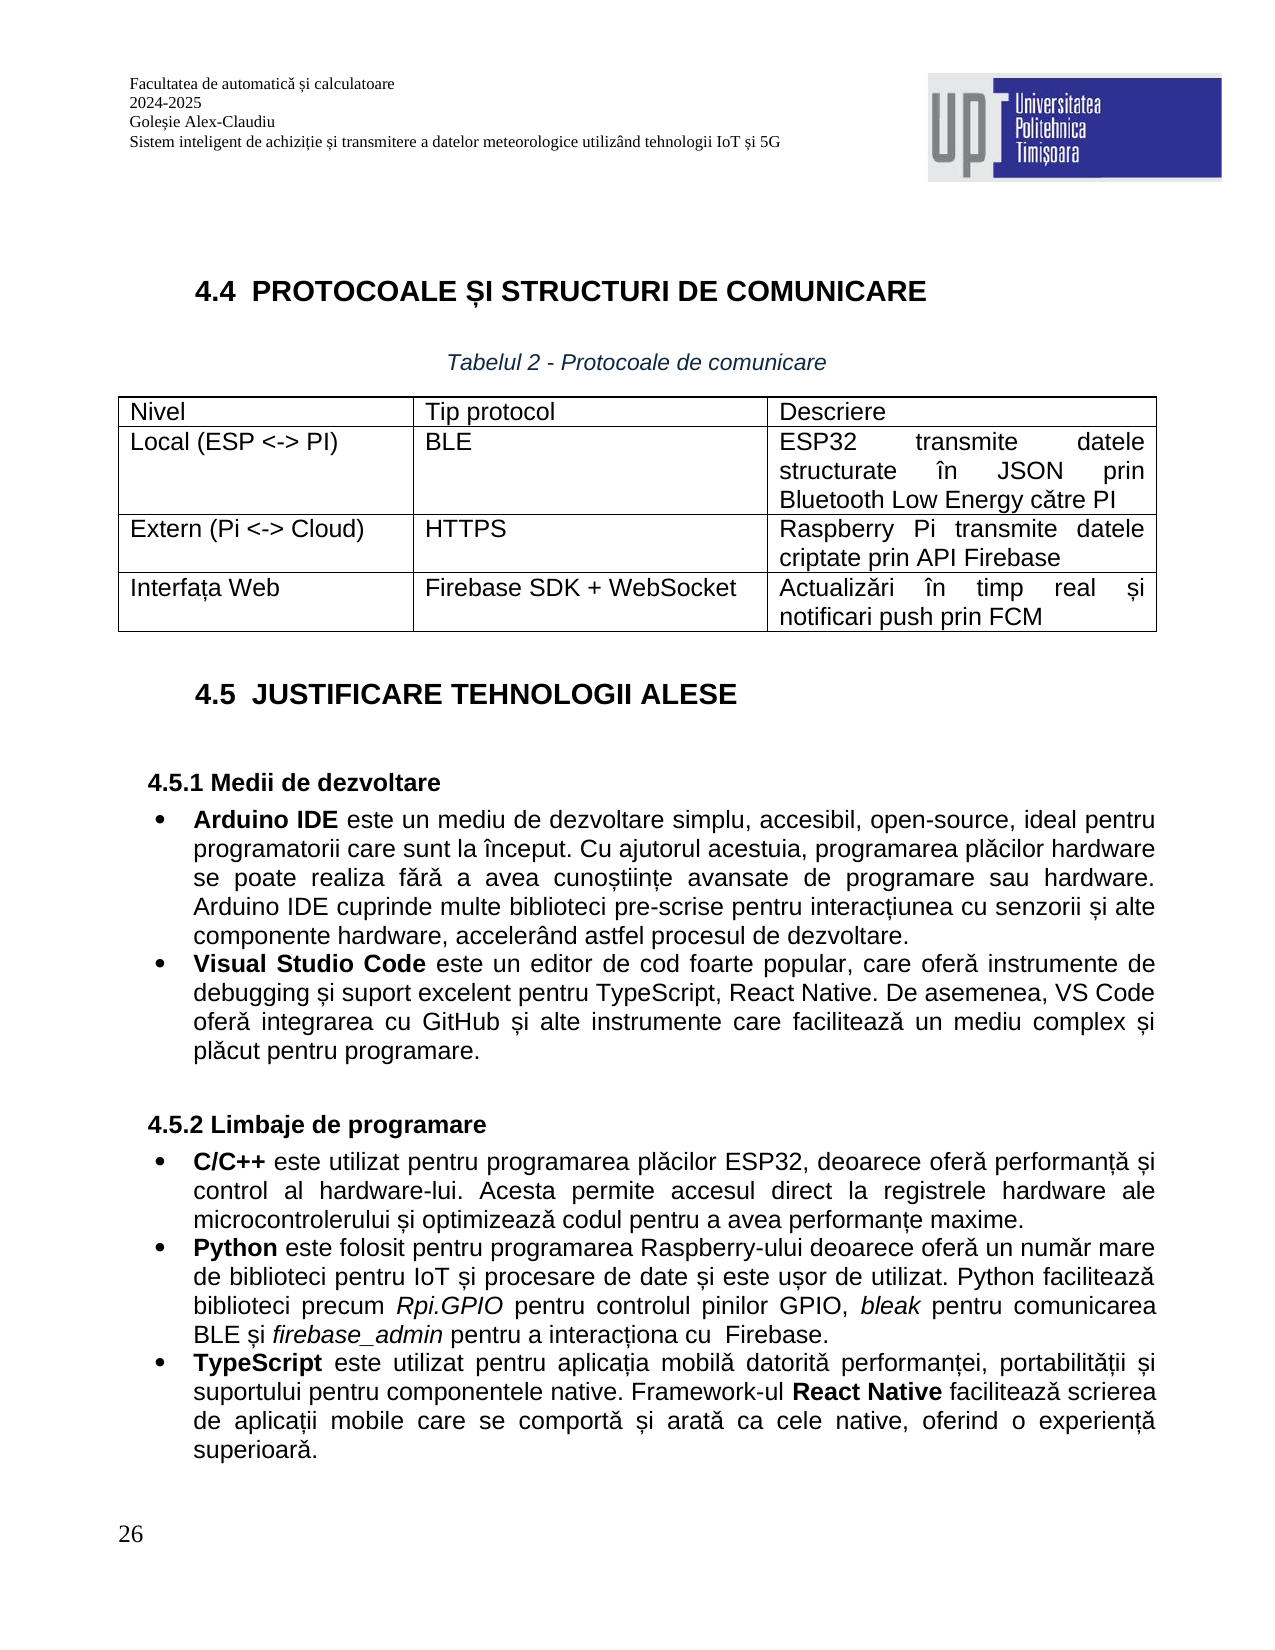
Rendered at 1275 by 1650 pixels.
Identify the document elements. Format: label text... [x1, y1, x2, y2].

subtitle PROTOCOALE ȘI STRUCTURI DE COMUNICARE [124, 274, 1157, 308]
list Visual Studio Code este un editor de cod foarte popular, care oferǎ instrumente de debugging și suport excelent pentru TypeScript, React Native. De asemenea, VS Code oferǎ integrarea cu GitHub și alte instrumente care faciliteazǎ un mediu complex și plǎcut pentru programare. [156, 949, 1157, 1064]
list Python este folosit pentru programarea Raspberry-ului deoarece oferǎ un numǎr mare de biblioteci pentru IoT și procesare de date și este ușor de utilizat. Python faciliteazǎ biblioteci precum Rpi.GPIO pentru controlul pinilor GPIO, bleak pentru comunicarea BLE și firebase_admin pentru a interacționa cu Firebase. [156, 1233, 1157, 1348]
table_cell Actualizǎri în timp real și notificari push prin FCM [768, 573, 1156, 631]
list TypeScript este utilizat pentru aplicația mobilǎ datoritǎ performanței, portabilitǎții și suportului pentru componentele native. Framework-ul React Native faciliteazǎ scrierea de aplicații mobile care se comportǎ și aratǎ ca cele native, oferind o experiențǎ superioarǎ. [156, 1348, 1157, 1463]
subtitle JUSTIFICARE TEHNOLOGII ALESE [124, 677, 1157, 711]
table_cell Raspberry Pi transmite datele criptate prin API Firebase [768, 515, 1156, 572]
table_cell Interfața Web [119, 573, 413, 631]
table_cell HTTPS [414, 515, 767, 572]
table_header Tip protocol [414, 398, 767, 426]
table_header Descriere [768, 398, 1156, 426]
table_cell BLE [414, 427, 767, 513]
subtitle Medii de dezvoltare [148, 768, 1157, 797]
list C/C++ este utilizat pentru programarea plǎcilor ESP32, deoarece oferǎ performanțǎ și control al hardware-lui. Acesta permite accesul direct la registrele hardware ale microcontrolerului și optimizeazǎ codul pentru a avea performanțe maxime. [156, 1147, 1157, 1233]
list Arduino IDE este un mediu de dezvoltare simplu, accesibil, open-source, ideal pentru programatorii care sunt la început. Cu ajutorul acestuia, programarea plǎcilor hardware se poate realiza fǎrǎ a avea cunoștiințe avansate de programare sau hardware. Arduino IDE cuprinde multe biblioteci pre-scrise pentru interacțiunea cu senzorii și alte componente hardware, accelerând astfel procesul de dezvoltare. [156, 806, 1157, 949]
table_cell Extern (Pi <-> Cloud) [119, 515, 413, 572]
text Tabelul 2 - Protocoale de comunicare [118, 349, 1157, 376]
table_cell Local (ESP <-> PI) [119, 427, 413, 513]
table_cell Firebase SDK + WebSocket [414, 573, 767, 631]
table_cell ESP32 transmite datele structurate în JSON prin Bluetooth Low Energy cǎtre PI [768, 427, 1156, 513]
subtitle Limbaje de programare [148, 1110, 1157, 1139]
picture [927, 73, 1222, 182]
table_header Nivel [119, 398, 413, 426]
